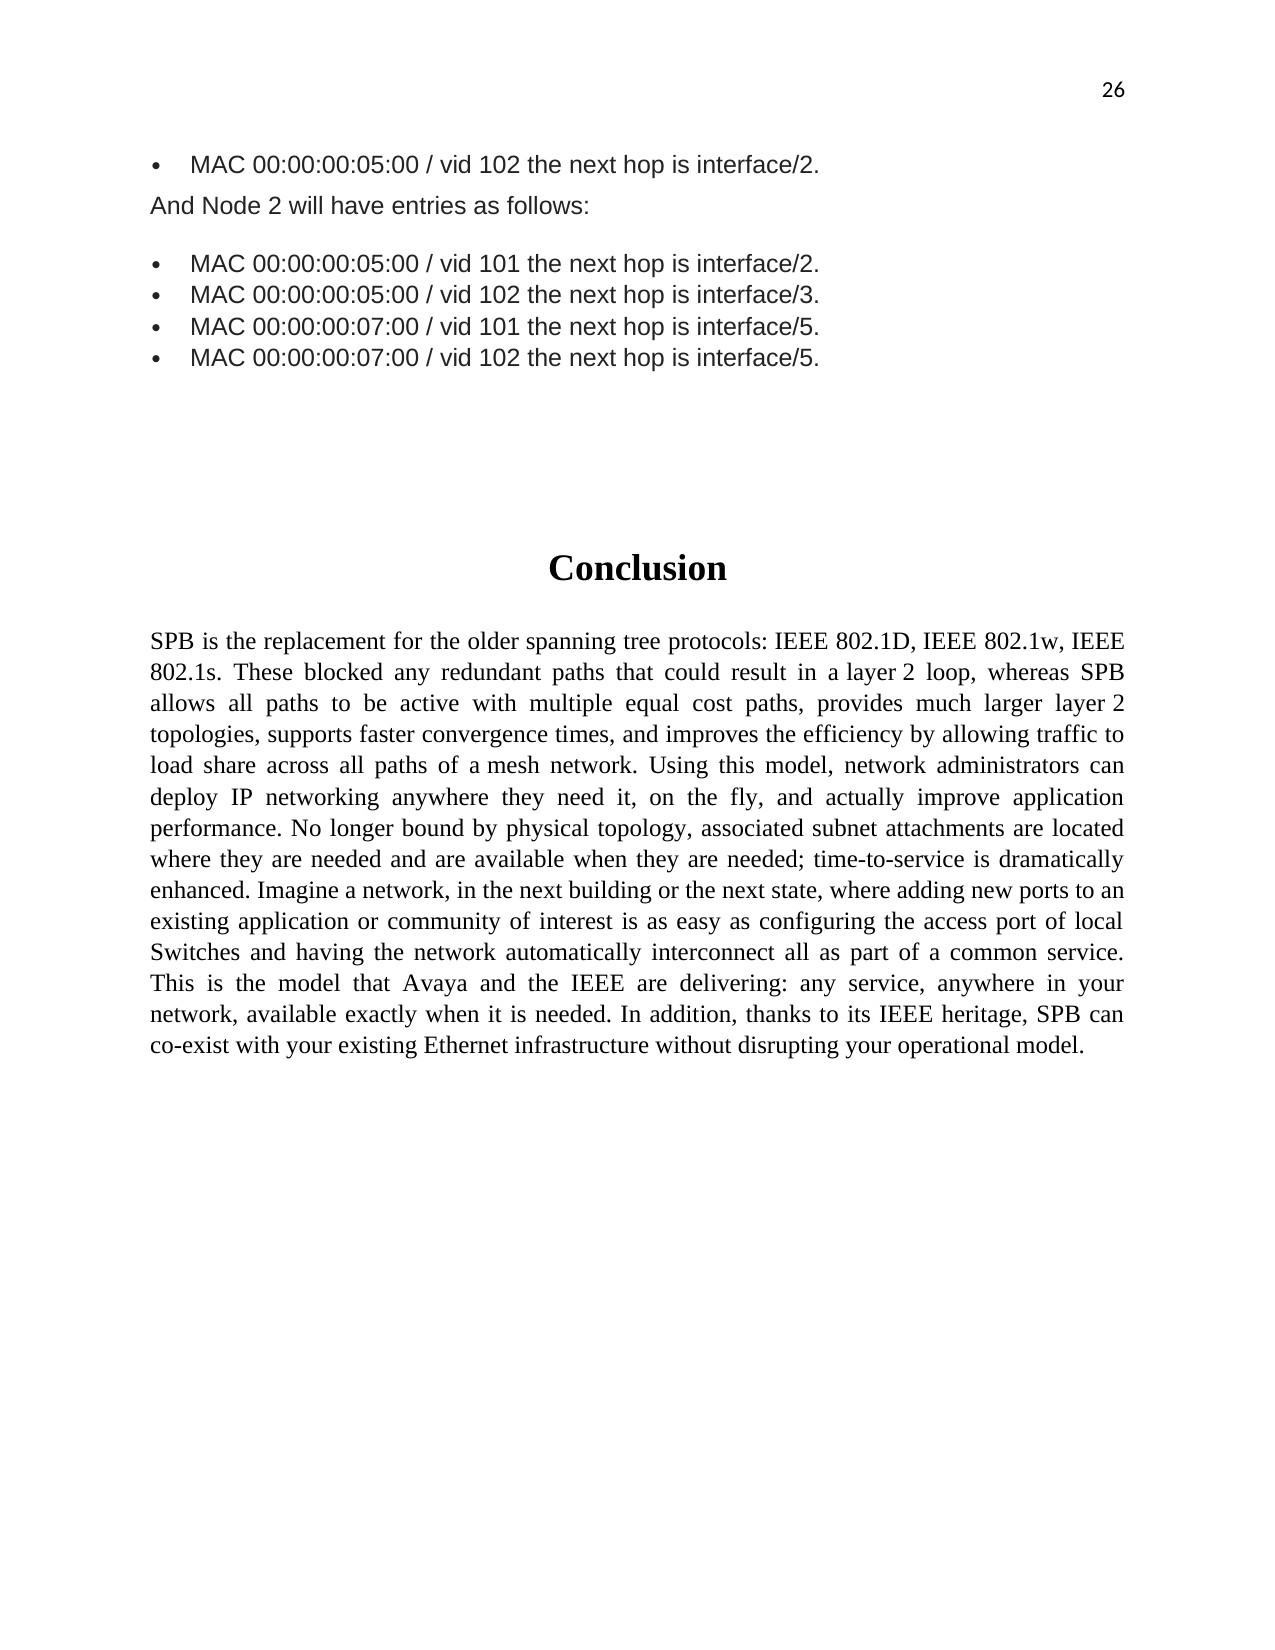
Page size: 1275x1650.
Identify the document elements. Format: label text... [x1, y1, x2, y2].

text And Node 2 will have entries as follows: [150, 191, 1125, 220]
list MAC 00:00:00:07:00 / vid 101 the next hop is interface/5. [152, 312, 1125, 340]
list MAC 00:00:00:05:00 / vid 102 the next hop is interface/2. [152, 150, 1125, 179]
list MAC 00:00:00:07:00 / vid 102 the next hop is interface/5. [152, 343, 1125, 372]
text Conclusion [150, 545, 1125, 588]
text SPB is the replacement for the older spanning tree protocols: IEEE 802.1D, IEEE 802.1w, IEEE 802.1s. These blocked any redundant paths that could result in a layer 2 loop, whereas SPB allows all paths to be active with multiple equal cost paths, provides much larger layer 2 topologies, supports faster convergence times, and improves the efficiency by allowing traffic to load share across all paths of a mesh network. Using this model, network administrators can deploy IP networking anywhere they need it, on the fly, and actually improve application performance. No longer bound by physical topology, associated subnet attachments are located where they are needed and are available when they are needed; time-to-service is dramatically enhanced. Imagine a network, in the next building or the next state, where adding new ports to an existing application or community of interest is as easy as configuring the access port of local Switches and having the network automatically interconnect all as part of a common service. This is the model that Avaya and the IEEE are delivering: any service, anywhere in your network, available exactly when it is needed. In addition, thanks to its IEEE heritage, SPB can co-exist with your existing Ethernet infrastructure without disrupting your operational model. [150, 626, 1125, 1059]
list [152, 249, 1125, 278]
list MAC 00:00:00:05:00 / vid 102 the next hop is interface/3. [152, 280, 1125, 309]
